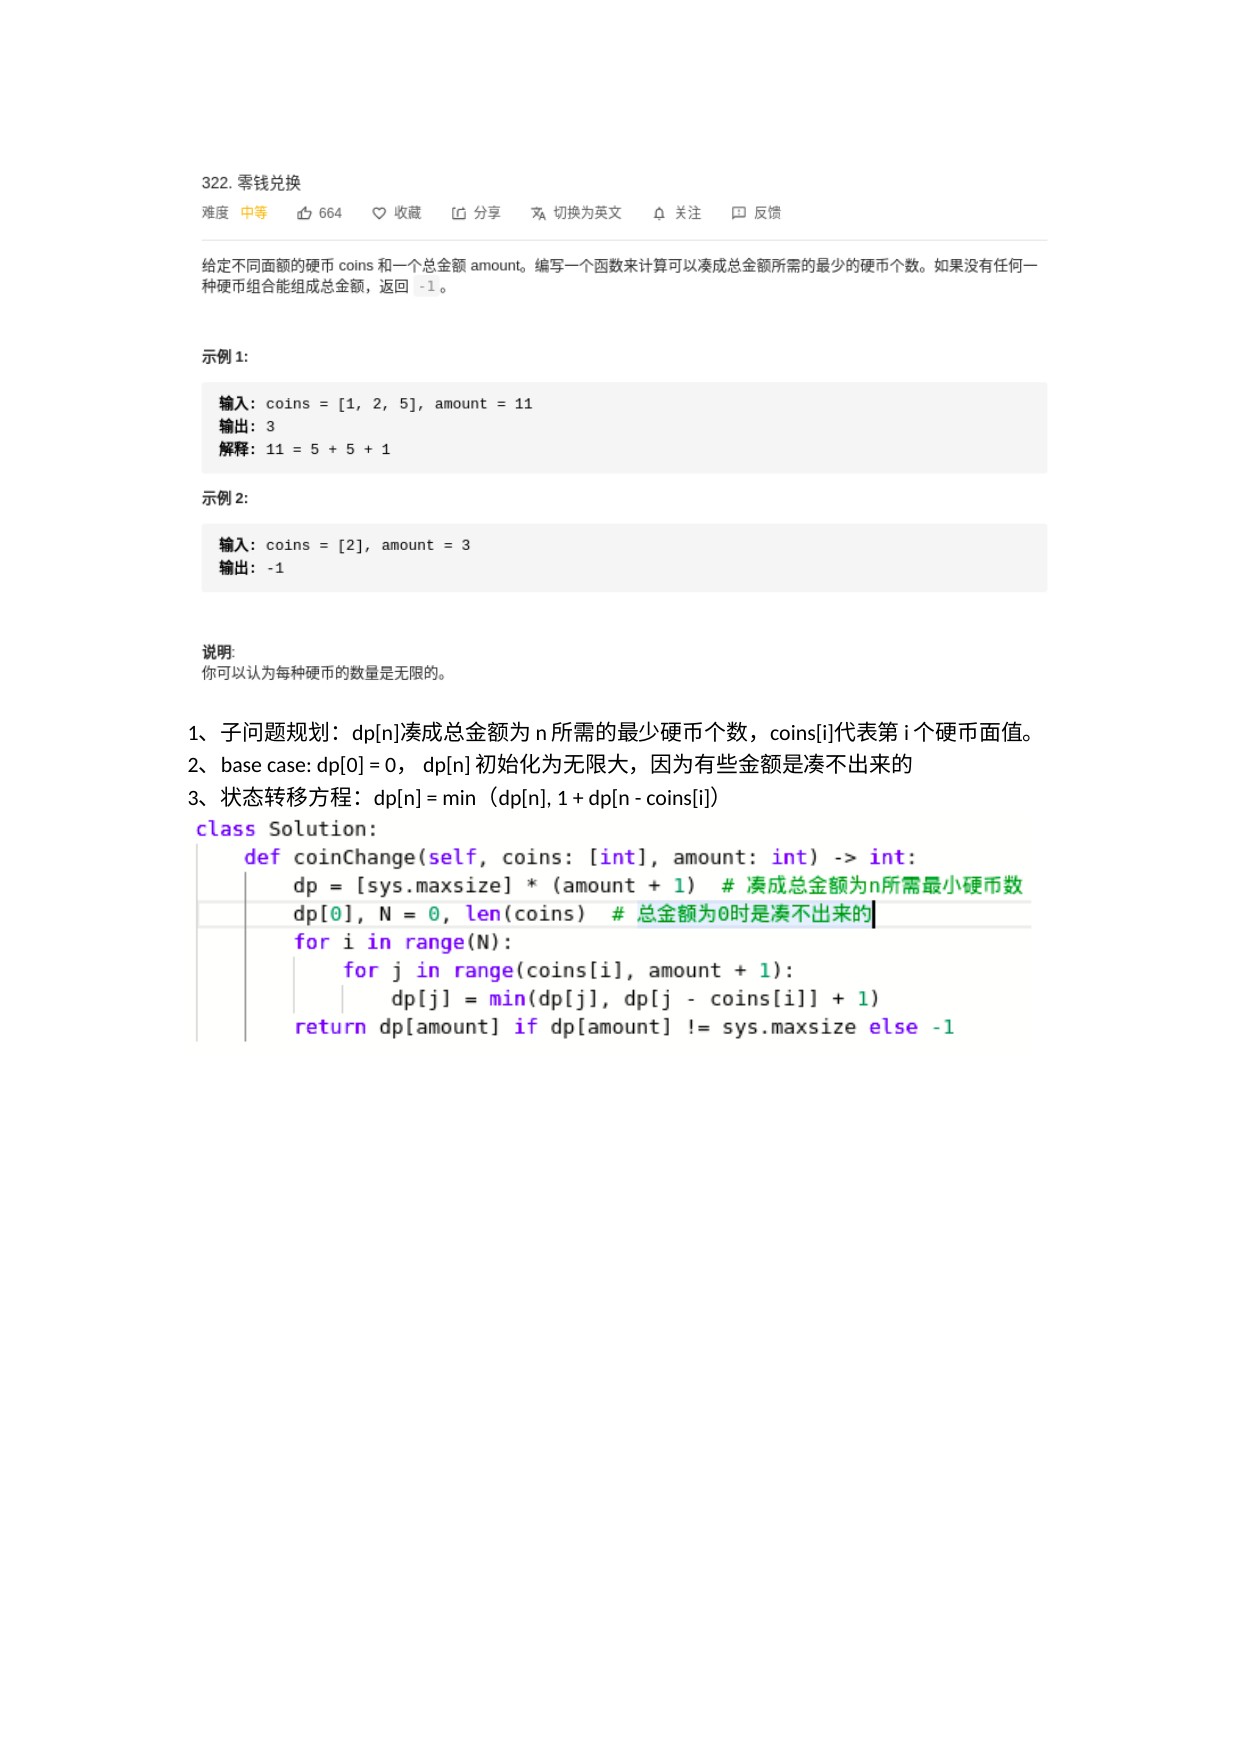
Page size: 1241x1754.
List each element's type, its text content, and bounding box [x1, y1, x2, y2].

text 1、子问题规划：dp[n]凑成总金额为n所需的最少硬币个数，coins[i]代表第i个硬币面值。 [187, 714, 1053, 747]
text 3、状态转移方程：dp[n] = min（dp[n], 1 + dp[n - coins[i]） [187, 779, 1053, 812]
picture [187, 812, 1032, 1056]
text 2、base case: dp[0] = 0， dp[n] 初始化为无限大，因为有些金额是凑不出来的 [187, 747, 1053, 779]
picture [187, 162, 1052, 696]
